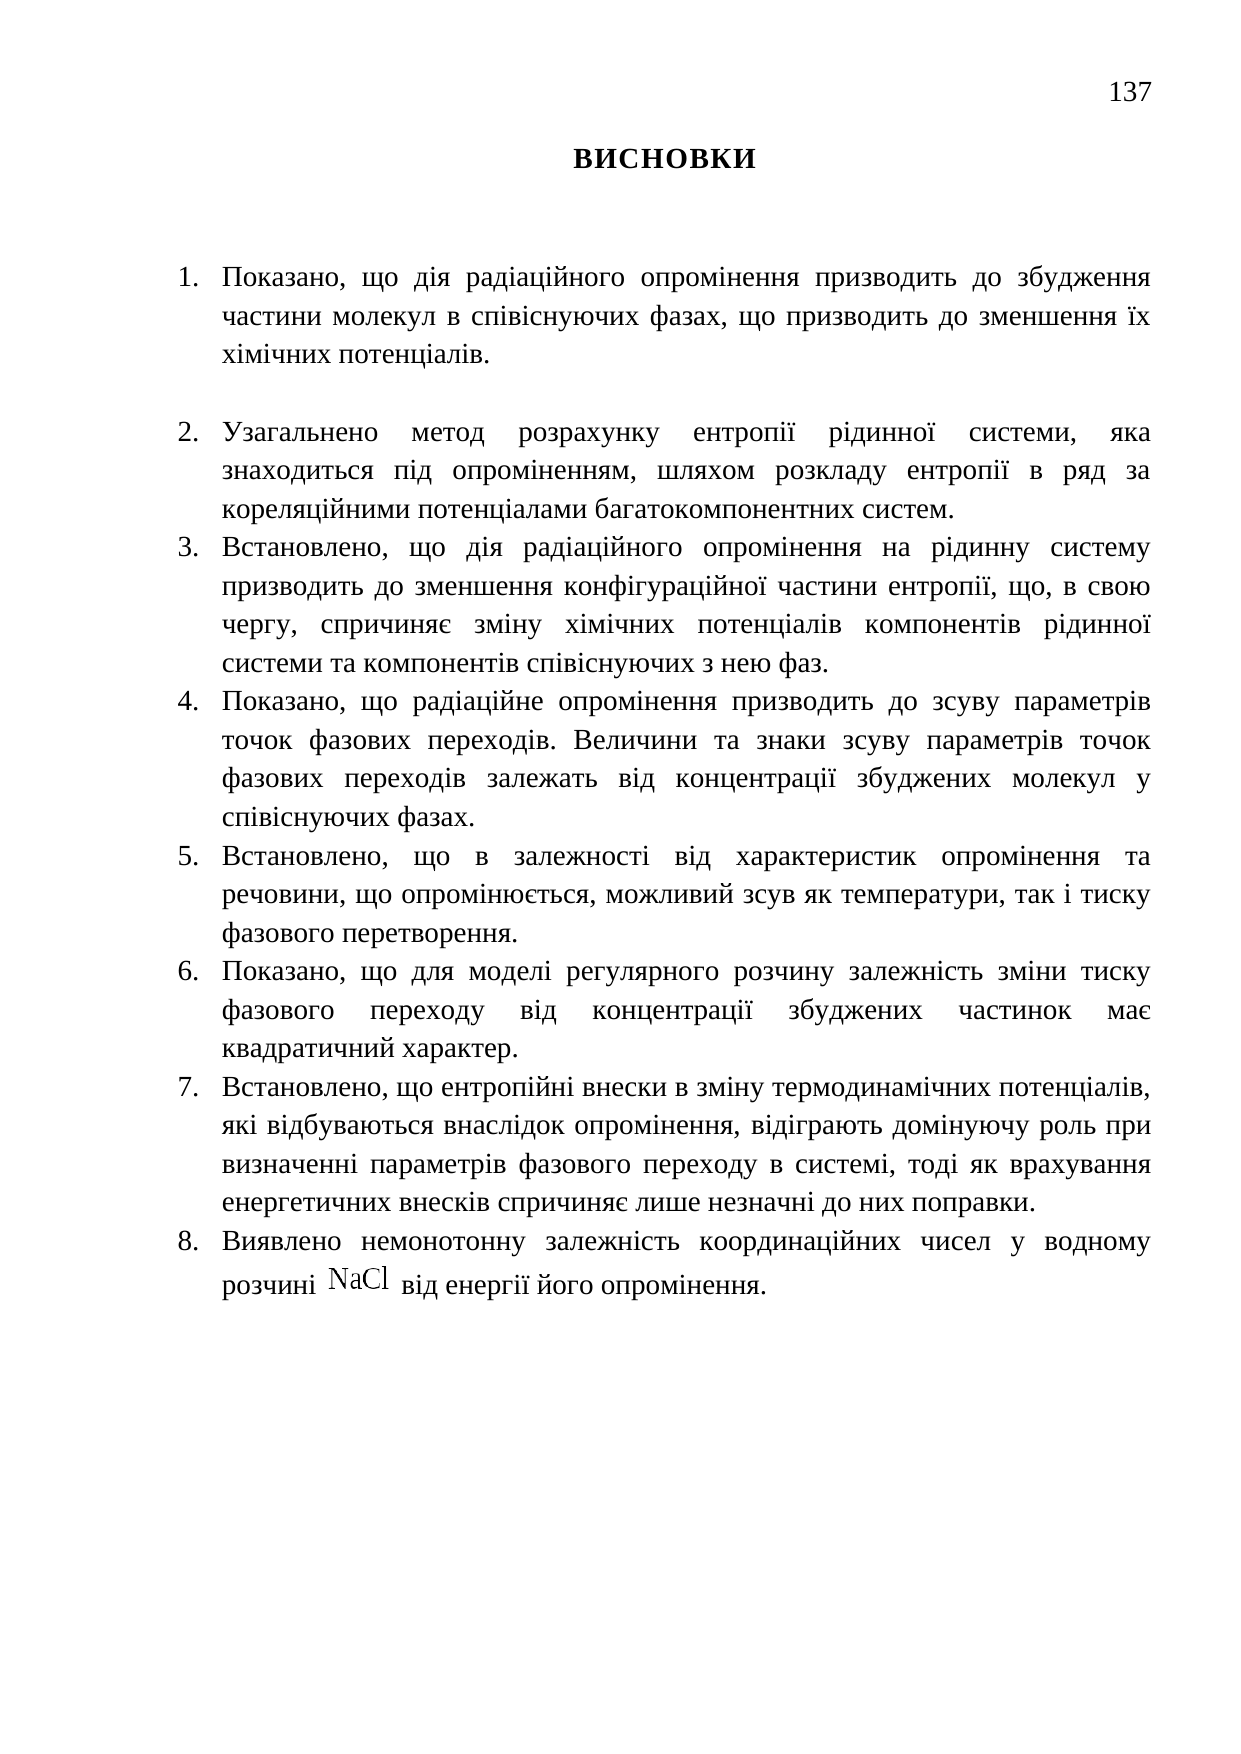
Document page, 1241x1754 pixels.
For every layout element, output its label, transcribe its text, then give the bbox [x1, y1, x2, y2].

text 5. Встановлено, що в залежності від характеристик опромінення та речовини, що опромінюється, можливий зсув як температури, так і тиску фазового перетворення. [177, 838, 1152, 948]
text 4. Показано, що радіаційне опромінення призводить до зсуву параметрів точок фазових переходів. Величини та знаки зсуву параметрів точок фазових переходів залежать від концентрації збуджених молекул у співіснуючих фазах. [177, 683, 1152, 833]
text 1. Показано, що дія радіаційного опромінення призводить до збудження частини молекул в співіснуючих фазах, що призводить до зменшення їх хімічних потенціалів. [177, 259, 1152, 370]
text 3. Встановлено, що дія радіаційного опромінення на рідинну систему призводить до зменшення конфігураційної частини ентропії, що, в свою чергу, спричиняє зміну хімічних потенціалів компонентів рідинної системи та компонентів співіснуючих з нею фаз. [177, 529, 1152, 678]
text 7. Встановлено, що ентропійні внески в зміну термодинамічних потенціалів, які відбуваються внаслідок опромінення, відіграють домінуючу роль при визначенні параметрів фазового переходу в системі, тоді як врахування енергетичних внесків спричиняє лише незначні до них поправки. [177, 1069, 1152, 1218]
text 2. Узагальнено метод розрахунку ентропії рідинної системи, яка знаходиться під опроміненням, шляхом розкладу ентропії в ряд за кореляційними потенціалами багатокомпонентних систем. [177, 414, 1152, 524]
text 6. Показано, що для моделі регулярного розчину залежність зміни тиску фазового переходу від концентрації збуджених частинок має квадратичний характер. [177, 953, 1152, 1064]
text 8. Виявлено немонотонну залежність координаційних чисел у водному розчині від енергії його опромінення. [177, 1223, 1152, 1301]
subtitle ВИСНОВКИ [177, 141, 1152, 174]
